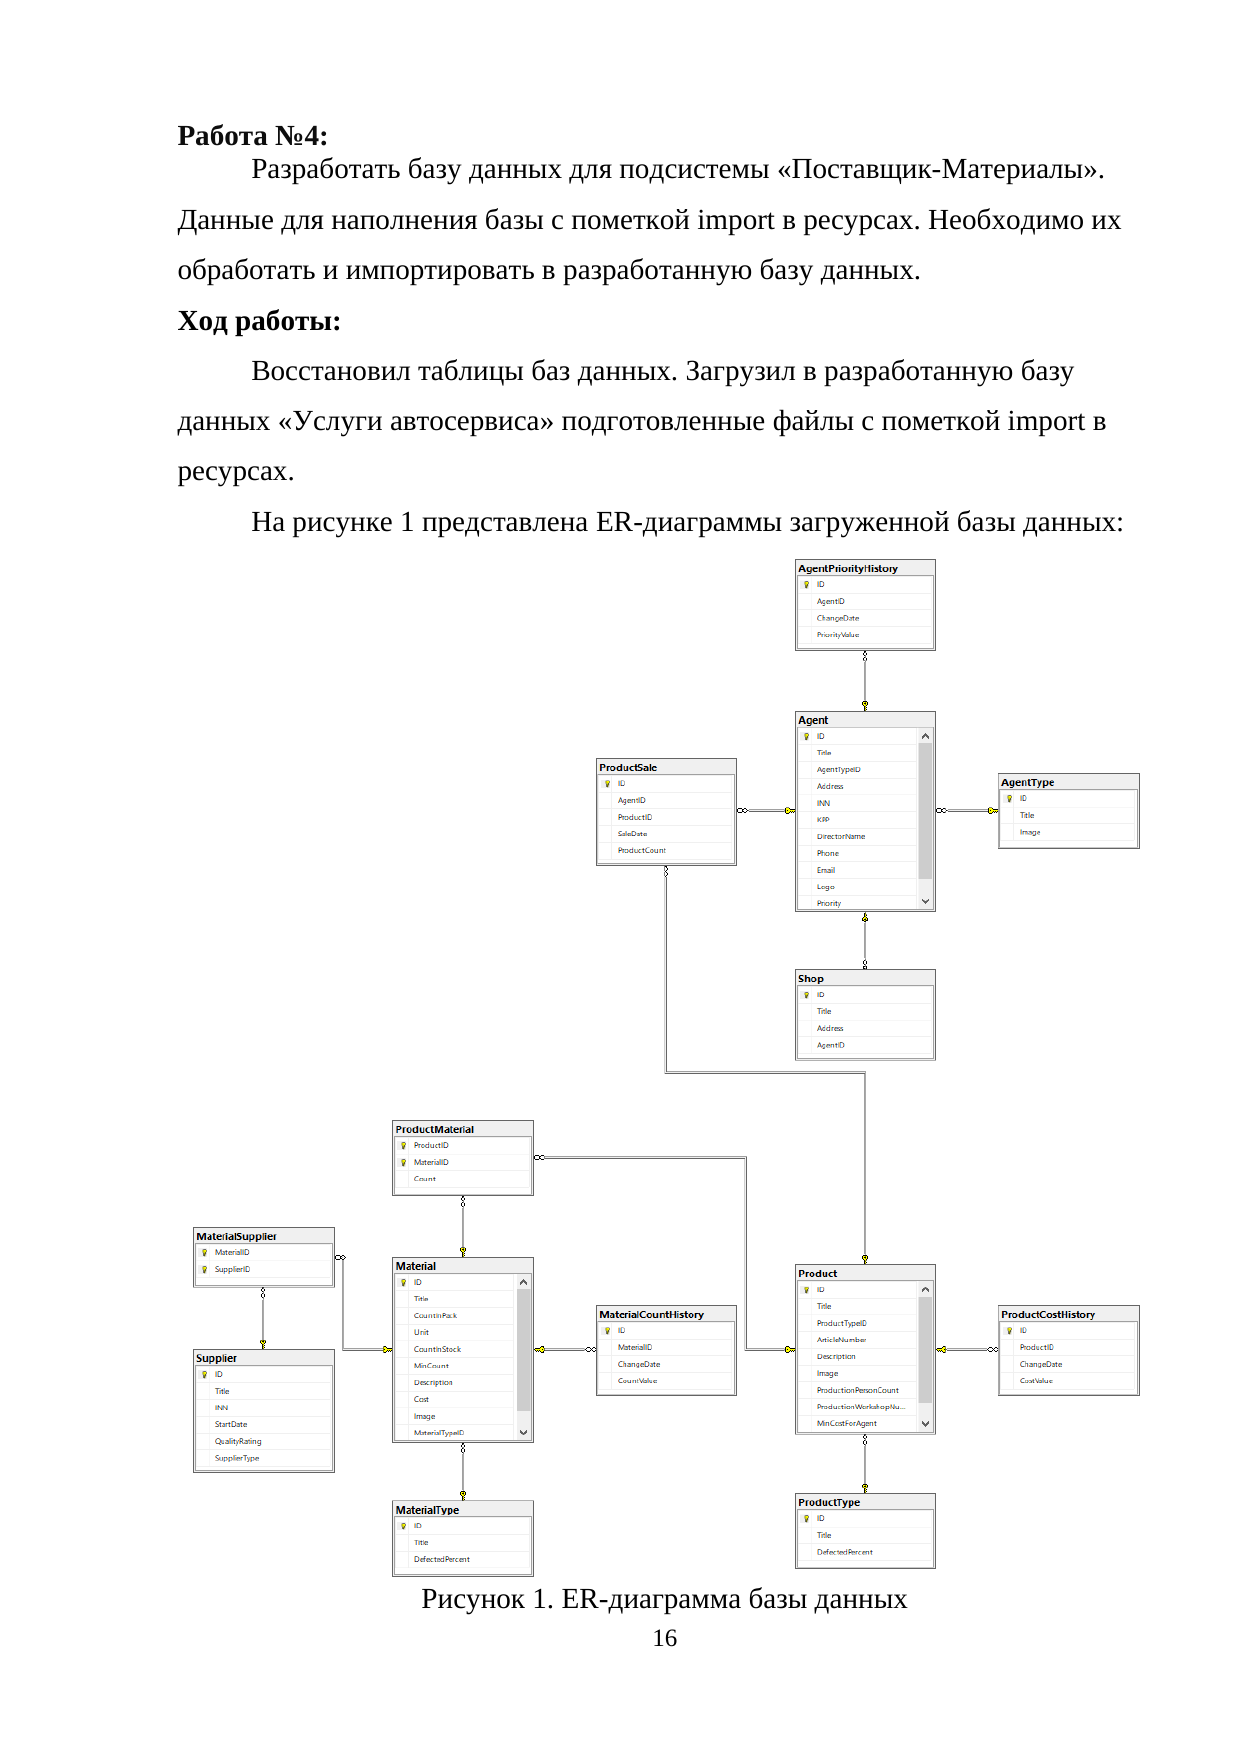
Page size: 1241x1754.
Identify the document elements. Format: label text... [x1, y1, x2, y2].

text Рисунок 1. ER-диаграмма базы данных [177, 1581, 1152, 1614]
text Восстановил таблицы баз данных. Загрузил в разработанную базу данных «Услуги автосервиса» подготовленные файлы с пометкой import в ресурсах. [177, 353, 1152, 487]
text Разработать базу данных для подсистемы «Поставщик-Материалы». Данные для наполнения базы с пометкой import в ресурсах. Необходимо их обработать и импортировать в разработанную базу данных. [177, 152, 1152, 286]
picture [183, 554, 1146, 1581]
subtitle Работа №4: [177, 118, 1152, 152]
text На рисунке 1 представлена ER-диаграммы загруженной базы данных: [177, 504, 1152, 537]
text Ход работы: [177, 303, 1152, 336]
